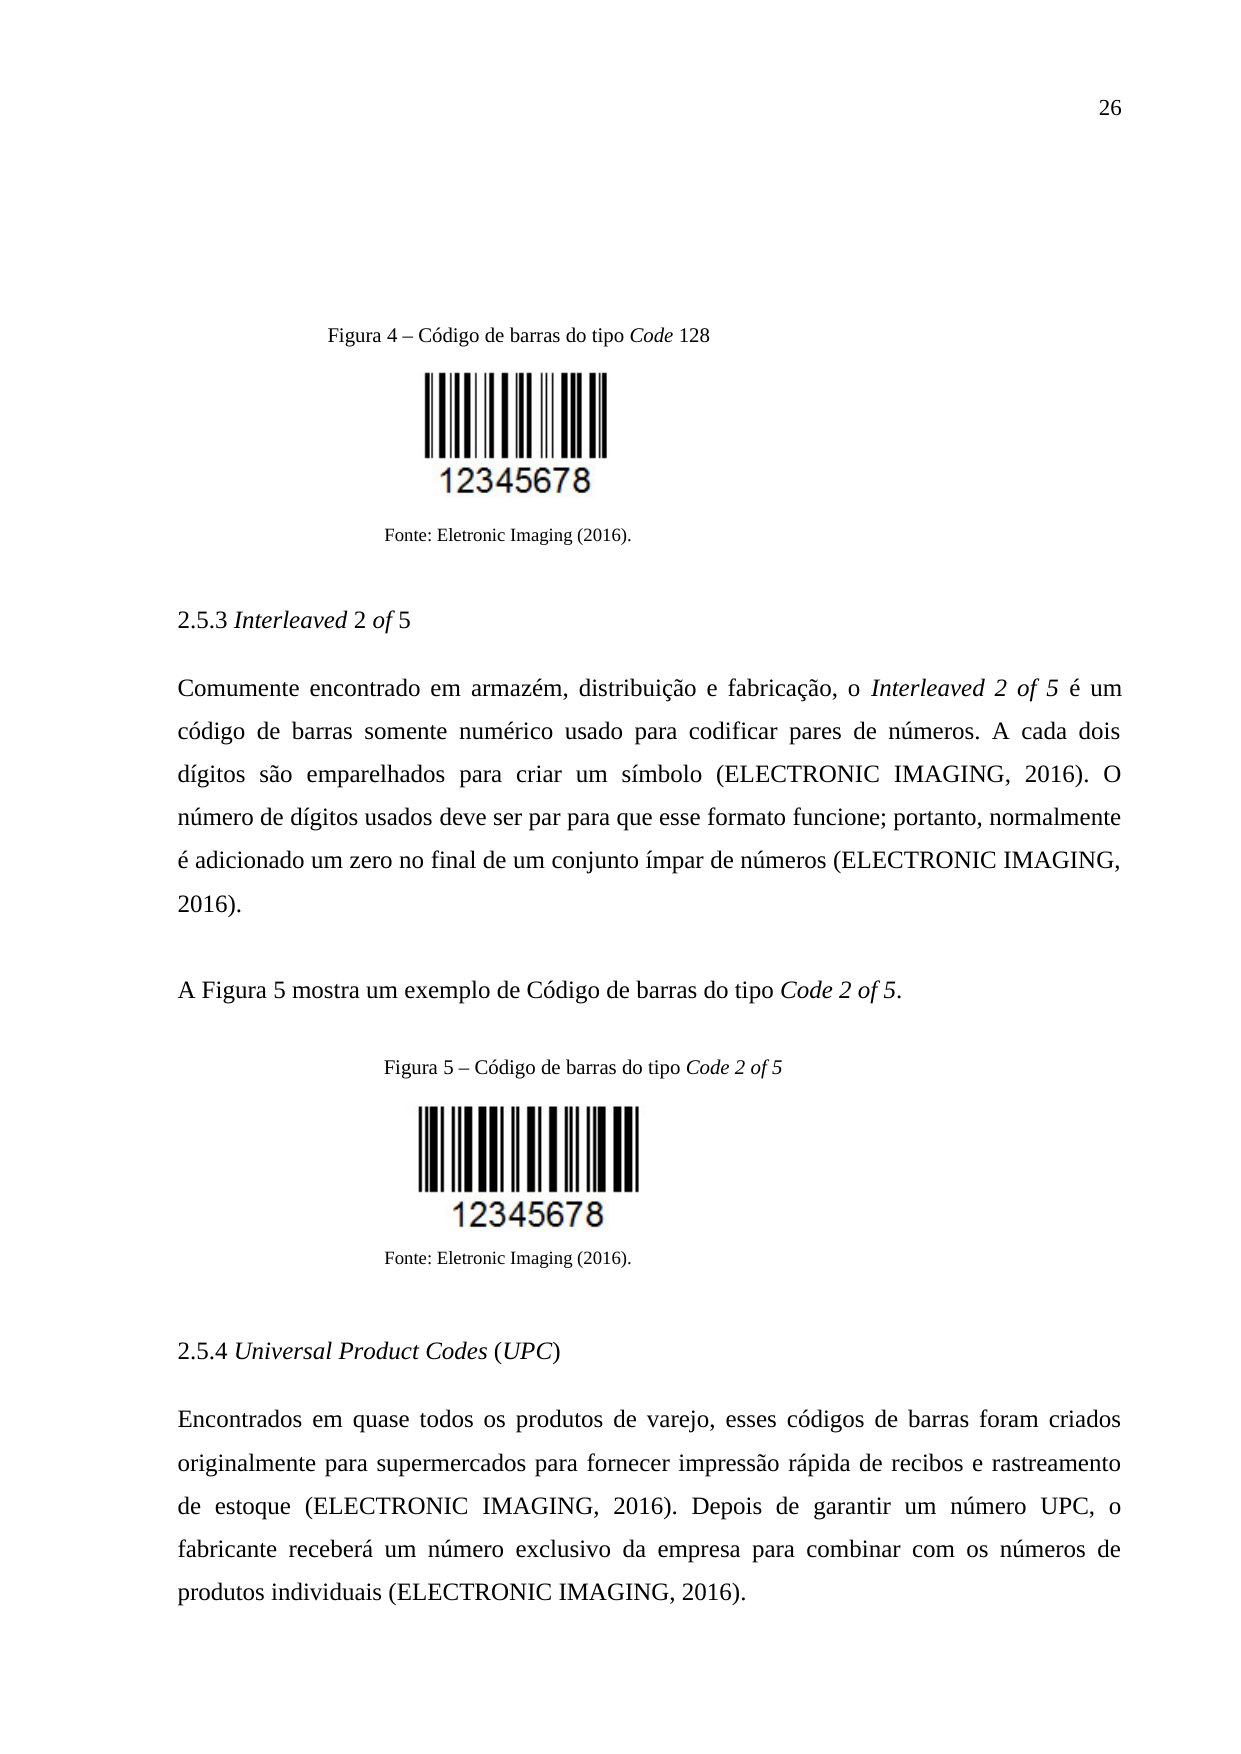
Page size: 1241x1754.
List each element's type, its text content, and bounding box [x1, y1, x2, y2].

text Encontrados em quase todos os produtos de varejo, esses códigos de barras foram criados originalmente para supermercados para fornecer impressão rápida de recibos e rastreamento de estoque (ELECTRONIC IMAGING, 2016). Depois de garantir um número UPC, o fabricante receberá um número exclusivo da empresa para combinar com os números de produtos individuais (ELECTRONIC IMAGING, 2016). [177, 1404, 1122, 1606]
subtitle Universal Product Codes (UPC) [177, 1336, 1122, 1365]
text Fonte: Eletronic Imaging (2016). [384, 524, 1122, 546]
text A Figura 5 mostra um exemplo de Código de barras do tipo Code 2 of 5. [177, 975, 1122, 1004]
text Figura 4 – Código de barras do tipo Code 128 [233, 323, 1122, 347]
picture [383, 1091, 675, 1235]
text Fonte: Eletronic Imaging (2016). [384, 1247, 1122, 1268]
picture [383, 360, 654, 512]
text Figura 5 – Código de barras do tipo Code 2 of 5 [383, 1054, 1122, 1079]
text Comumente encontrado em armazém, distribuição e fabricação, o Interleaved 2 of 5 é um código de barras somente numérico usado para codificar pares de números. A cada dois dígitos são emparelhados para criar um símbolo (ELECTRONIC IMAGING, 2016). O número de dígitos usados ​​deve ser par para que esse formato funcione; portanto, normalmente é adicionado um zero no final de um conjunto ímpar de números (ELECTRONIC IMAGING, 2016). [177, 673, 1122, 917]
subtitle Interleaved 2 of 5 [177, 605, 1122, 634]
